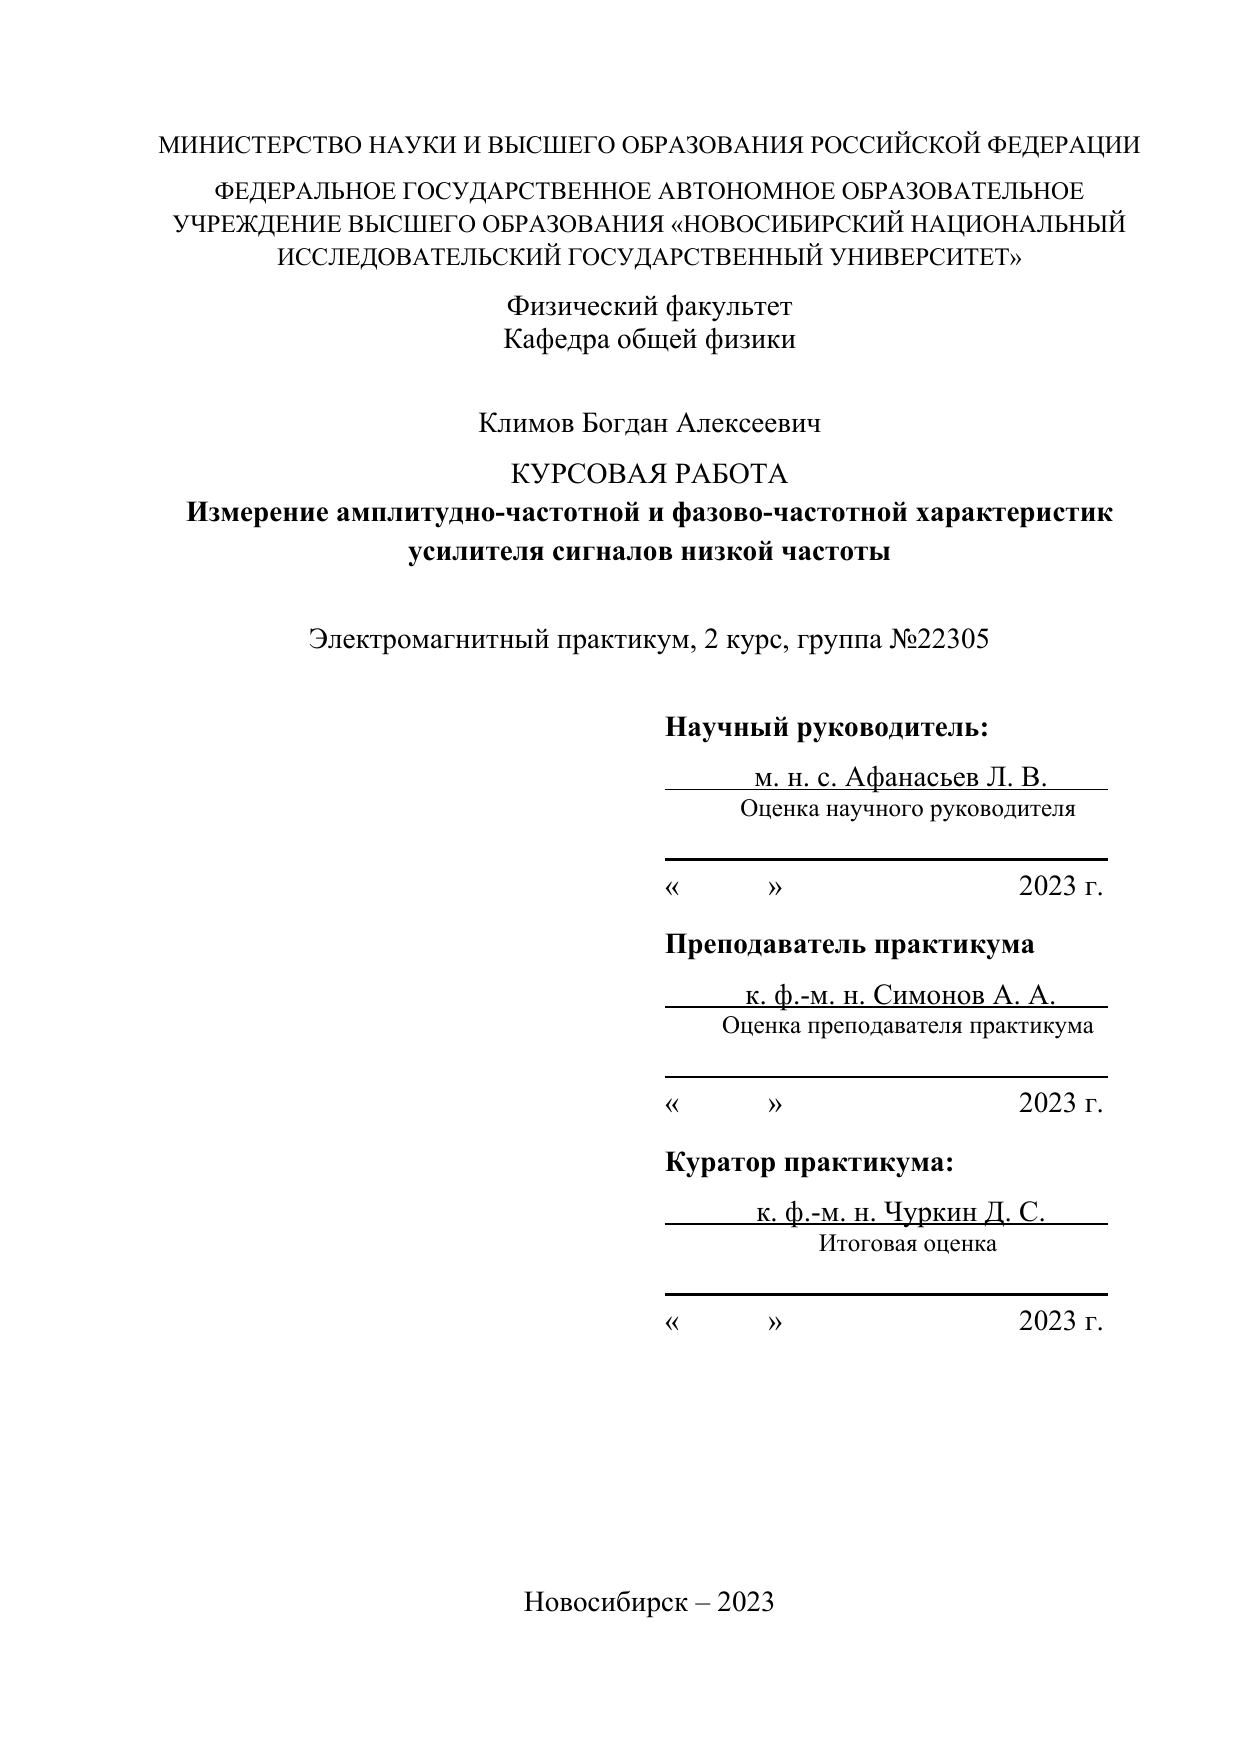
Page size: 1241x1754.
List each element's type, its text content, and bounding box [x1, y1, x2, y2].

text МИНИСТЕРСТВО НАУКИ И ВЫСШЕГО ОБРАЗОВАНИЯ РОССИЙСКОЙ ФЕДЕРАЦИИ [148, 131, 1152, 159]
text к. ф.-м. н. Чуркин Д. С. [664, 1194, 1152, 1228]
text Оценка научного руководителя [664, 793, 1152, 822]
text ФЕДЕРАЛЬНОЕ ГОСУДАРСТВЕННОЕ АВТОНОМНОЕ ОБРАЗОВАТЕЛЬНОЕ УЧРЕЖДЕНИЕ ВЫСШЕГО ОБРАЗОВАНИЯ «НОВОСИБИРСКИЙ НАЦИОНАЛЬНЫЙ ИССЛЕДОВАТЕЛЬСКИЙ ГОСУДАРСТВЕННЫЙ УНИВЕРСИТЕТ» [148, 176, 1152, 271]
text « » 2023 г. [664, 1086, 1152, 1119]
text Куратор практикума: [664, 1144, 1152, 1178]
text Оценка преподавателя практикума [664, 1011, 1152, 1039]
text м. н. с. Афанасьев Л. В. [664, 759, 1152, 793]
text Преподаватель практикума [664, 927, 1152, 960]
text « » 2023 г. [664, 868, 1152, 902]
text Итоговая оценка [664, 1228, 1152, 1257]
text Электромагнитный практикум, 2 курс, группа №22305 [148, 621, 1152, 655]
text Новосибирск – 2023 [148, 1584, 1152, 1617]
text Научный руководитель: [664, 709, 1152, 743]
text к. ф.-м. н. Симонов А. А. [664, 977, 1152, 1011]
text КУРСОВАЯ РАБОТА [148, 456, 1152, 489]
text Климов Богдан Алексеевич [148, 405, 1152, 438]
text « » 2023 г. [664, 1303, 1152, 1336]
text Физический факультет [148, 288, 1152, 321]
text Измерение амплитудно-частотной и фазово-частотной характеристик усилителя сигналов низкой частоты [148, 494, 1152, 566]
text Кафедра общей физики [148, 321, 1152, 355]
